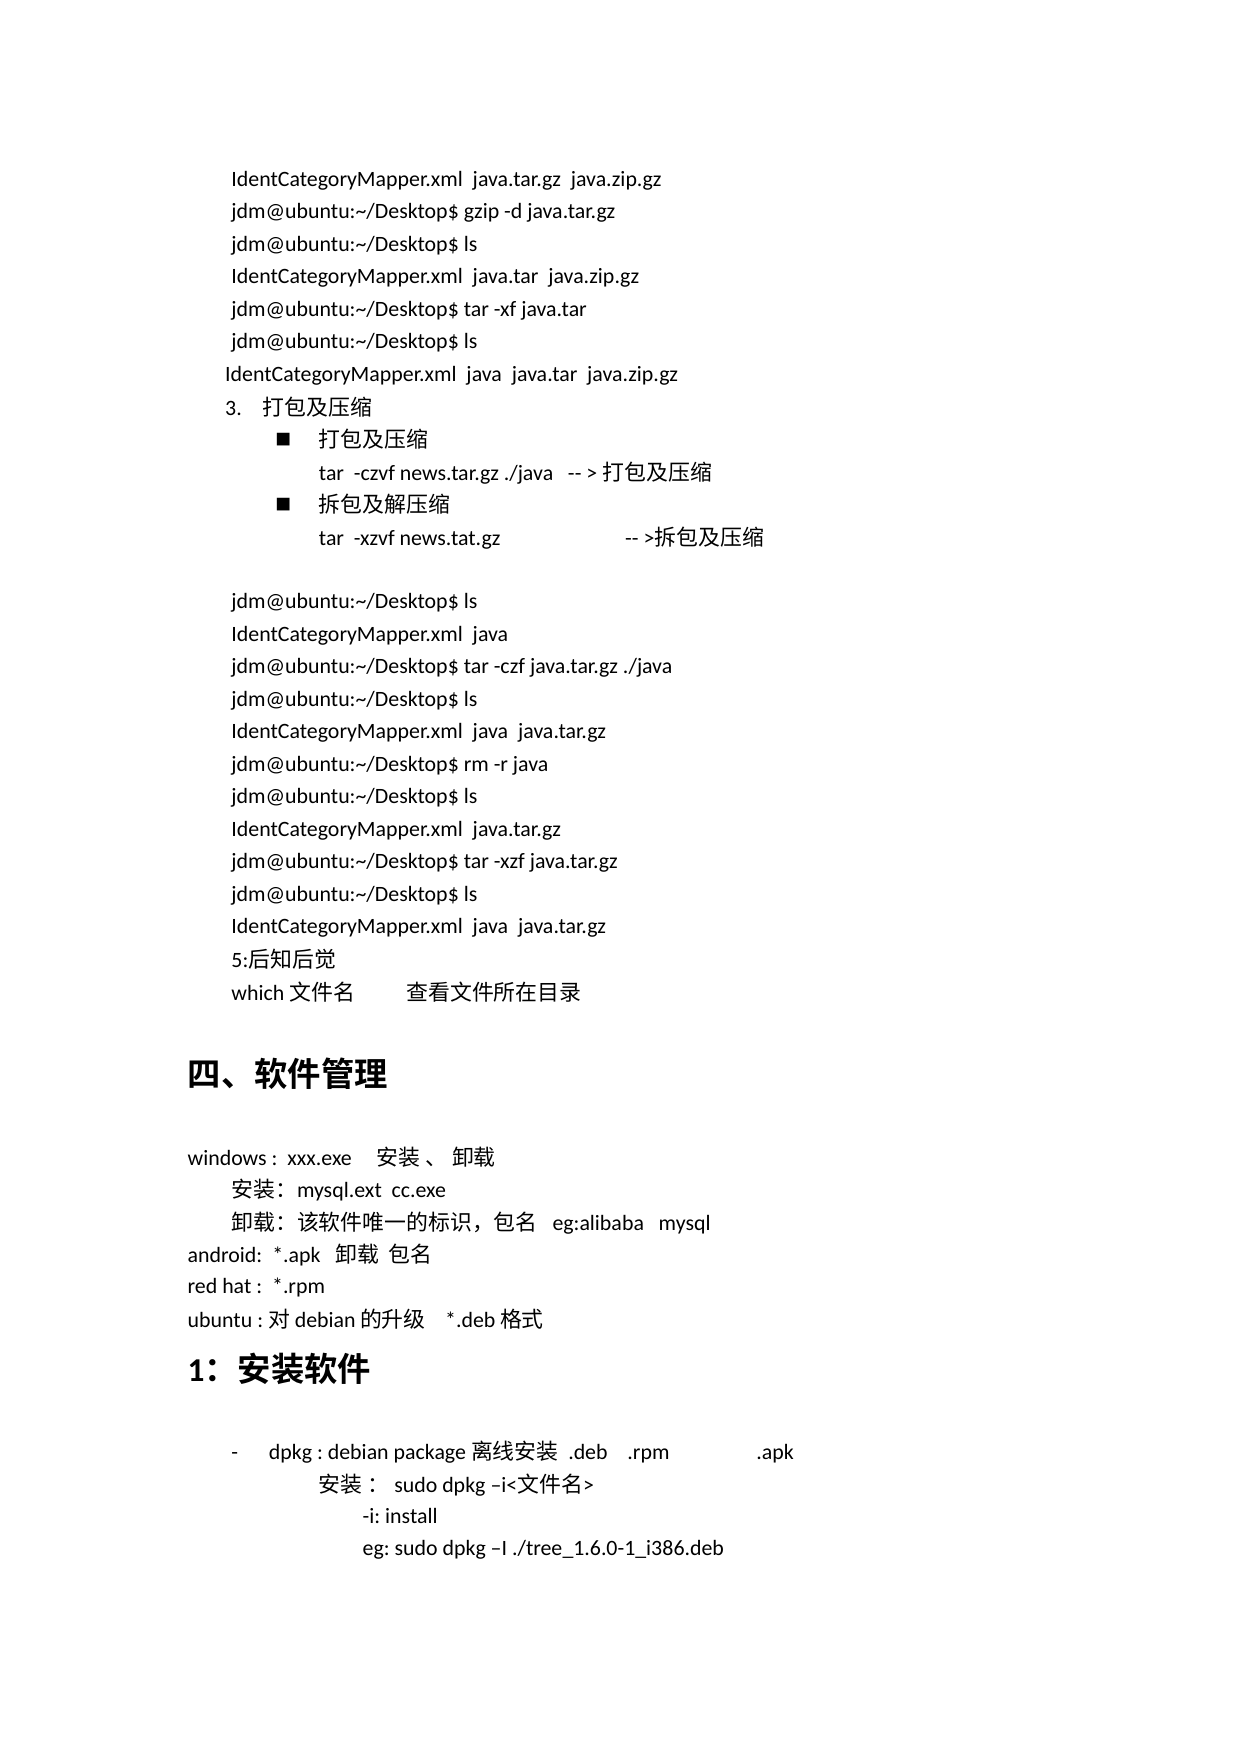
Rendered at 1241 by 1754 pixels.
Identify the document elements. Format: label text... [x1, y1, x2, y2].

text windows : xxx.exe 安装 、 卸载 [187, 1139, 1053, 1172]
list IdentCategoryMapper.xml java.tar.gz java.zip.gz [187, 162, 1053, 194]
list dpkg : debian package 离线安装 .deb .rpm .apk [231, 1434, 1053, 1466]
list IdentCategoryMapper.xml java.tar.gz [187, 812, 1053, 844]
list jdm@ubuntu:~/Desktop$ tar -xf java.tar [187, 292, 1053, 324]
list jdm@ubuntu:~/Desktop$ ls [187, 324, 1053, 357]
list jdm@ubuntu:~/Desktop$ ls [187, 877, 1053, 909]
list 5:后知后觉 [187, 942, 1053, 974]
list 打包及压缩 [275, 422, 1053, 454]
list jdm@ubuntu:~/Desktop$ tar -xzf java.tar.gz [187, 844, 1053, 877]
text eg: sudo dpkg –I ./tree_1.6.0-1_i386.deb [231, 1531, 1053, 1564]
list jdm@ubuntu:~/Desktop$ ls [187, 682, 1053, 714]
list 打包及压缩 [225, 389, 1053, 422]
list jdm@ubuntu:~/Desktop$ gzip -d java.tar.gz [187, 194, 1053, 227]
list jdm@ubuntu:~/Desktop$ ls [187, 227, 1053, 259]
list IdentCategoryMapper.xml java [187, 617, 1053, 649]
list which 文件名 查看文件所在目录 [187, 974, 1053, 1007]
text android: *.apk 卸载 包名 [187, 1237, 1053, 1269]
list tar -xzvf news.tat.gz -- >拆包及压缩 [319, 519, 1053, 552]
list IdentCategoryMapper.xml java java.tar.gz [187, 909, 1053, 942]
text ubuntu : 对 debian的升级 *.deb格式 [187, 1302, 1053, 1334]
list jdm@ubuntu:~/Desktop$ ls [187, 584, 1053, 617]
list IdentCategoryMapper.xml java.tar java.zip.gz [187, 259, 1053, 292]
text 卸载：该软件唯一的标识，包名 eg:alibaba mysql [187, 1204, 1053, 1237]
text 安装：mysql.ext cc.exe [187, 1172, 1053, 1204]
list jdm@ubuntu:~/Desktop$ rm -r java [187, 747, 1053, 779]
text tar -czvf news.tar.gz ./java -- > 打包及压缩 [319, 454, 1053, 487]
text red hat : *.rpm [187, 1269, 1053, 1302]
list IdentCategoryMapper.xml java java.tar.gz [187, 714, 1053, 747]
subtitle 四、软件管理 [187, 1039, 1053, 1104]
list jdm@ubuntu:~/Desktop$ tar -czf java.tar.gz ./java [187, 649, 1053, 682]
list IdentCategoryMapper.xml java java.tar java.zip.gz [187, 357, 1053, 389]
text -i: install [231, 1499, 1053, 1531]
text 安装 ： sudo dpkg –i<文件名> [319, 1466, 1053, 1499]
list 拆包及解压缩 [275, 487, 1053, 519]
subtitle 1：安装软件 [187, 1334, 1053, 1399]
list jdm@ubuntu:~/Desktop$ ls [187, 779, 1053, 812]
